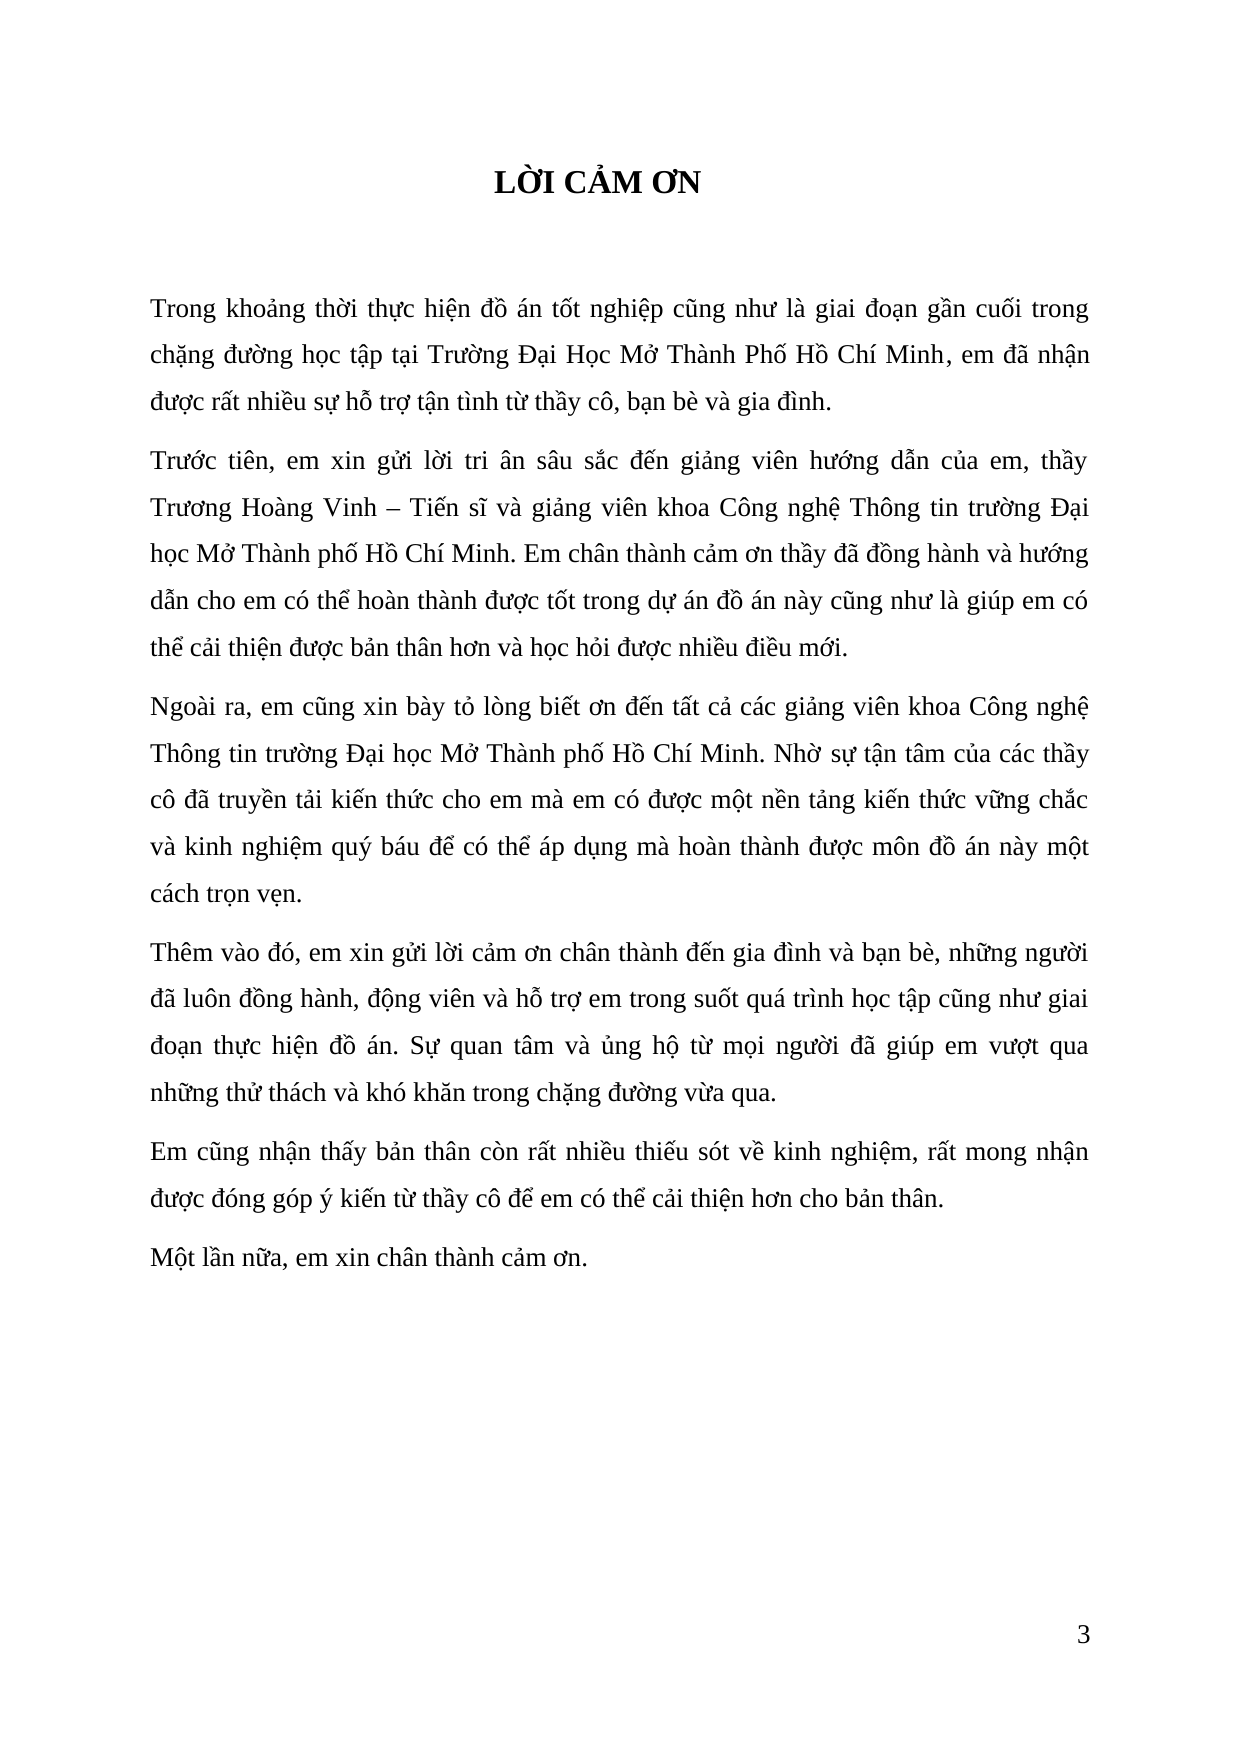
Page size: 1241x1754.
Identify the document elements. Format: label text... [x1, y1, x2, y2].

text Trong khoảng thời thực hiện đồ án tốt nghiệp cũng như là giai đoạn gần cuối trong chặng đường học tập tại Trường Đại Học Mở Thành Phố Hồ Chí Minh, em đã nhận được rất nhiều sự hỗ trợ tận tình từ thầy cô, bạn bè và gia đình. [150, 292, 1090, 416]
text Trước tiên, em xin gửi lời tri ân sâu sắc đến giảng viên hướng dẫn của em, thầy Trương Hoàng Vinh – Tiến sĩ và giảng viên khoa Công nghệ Thông tin trường Đại học Mở Thành phố Hồ Chí Minh. Em chân thành cảm ơn thầy đã đồng hành và hướng dẫn cho em có thể hoàn thành được tốt trong dự án đồ án này cũng như là giúp em có thể cải thiện được bản thân hơn và học hỏi được nhiều điều mới. [150, 444, 1090, 662]
text Một lần nữa, em xin chân thành cảm ơn. [150, 1241, 1090, 1272]
text Ngoài ra, em cũng xin bày tỏ lòng biết ơn đến tất cả các giảng viên khoa Công nghệ Thông tin trường Đại học Mở Thành phố Hồ Chí Minh. Nhờ sự tận tâm của các thầy cô đã truyền tải kiến thức cho em mà em có được một nền tảng kiến thức vững chắc và kinh nghiệm quý báu để có thể áp dụng mà hoàn thành được môn đồ án này một cách trọn vẹn. [150, 690, 1090, 908]
text LỜI CẢM ƠN [56, 162, 1139, 201]
text Em cũng nhận thấy bản thân còn rất nhiều thiếu sót về kinh nghiệm, rất mong nhận được đóng góp ý kiến từ thầy cô để em có thể cải thiện hơn cho bản thân. [150, 1135, 1090, 1213]
text Thêm vào đó, em xin gửi lời cảm ơn chân thành đến gia đình và bạn bè, những người đã luôn đồng hành, động viên và hỗ trợ em trong suốt quá trình học tập cũng như giai đoạn thực hiện đồ án. Sự quan tâm và ủng hộ từ mọi người đã giúp em vượt qua những thử thách và khó khăn trong chặng đường vừa qua. [150, 936, 1090, 1107]
